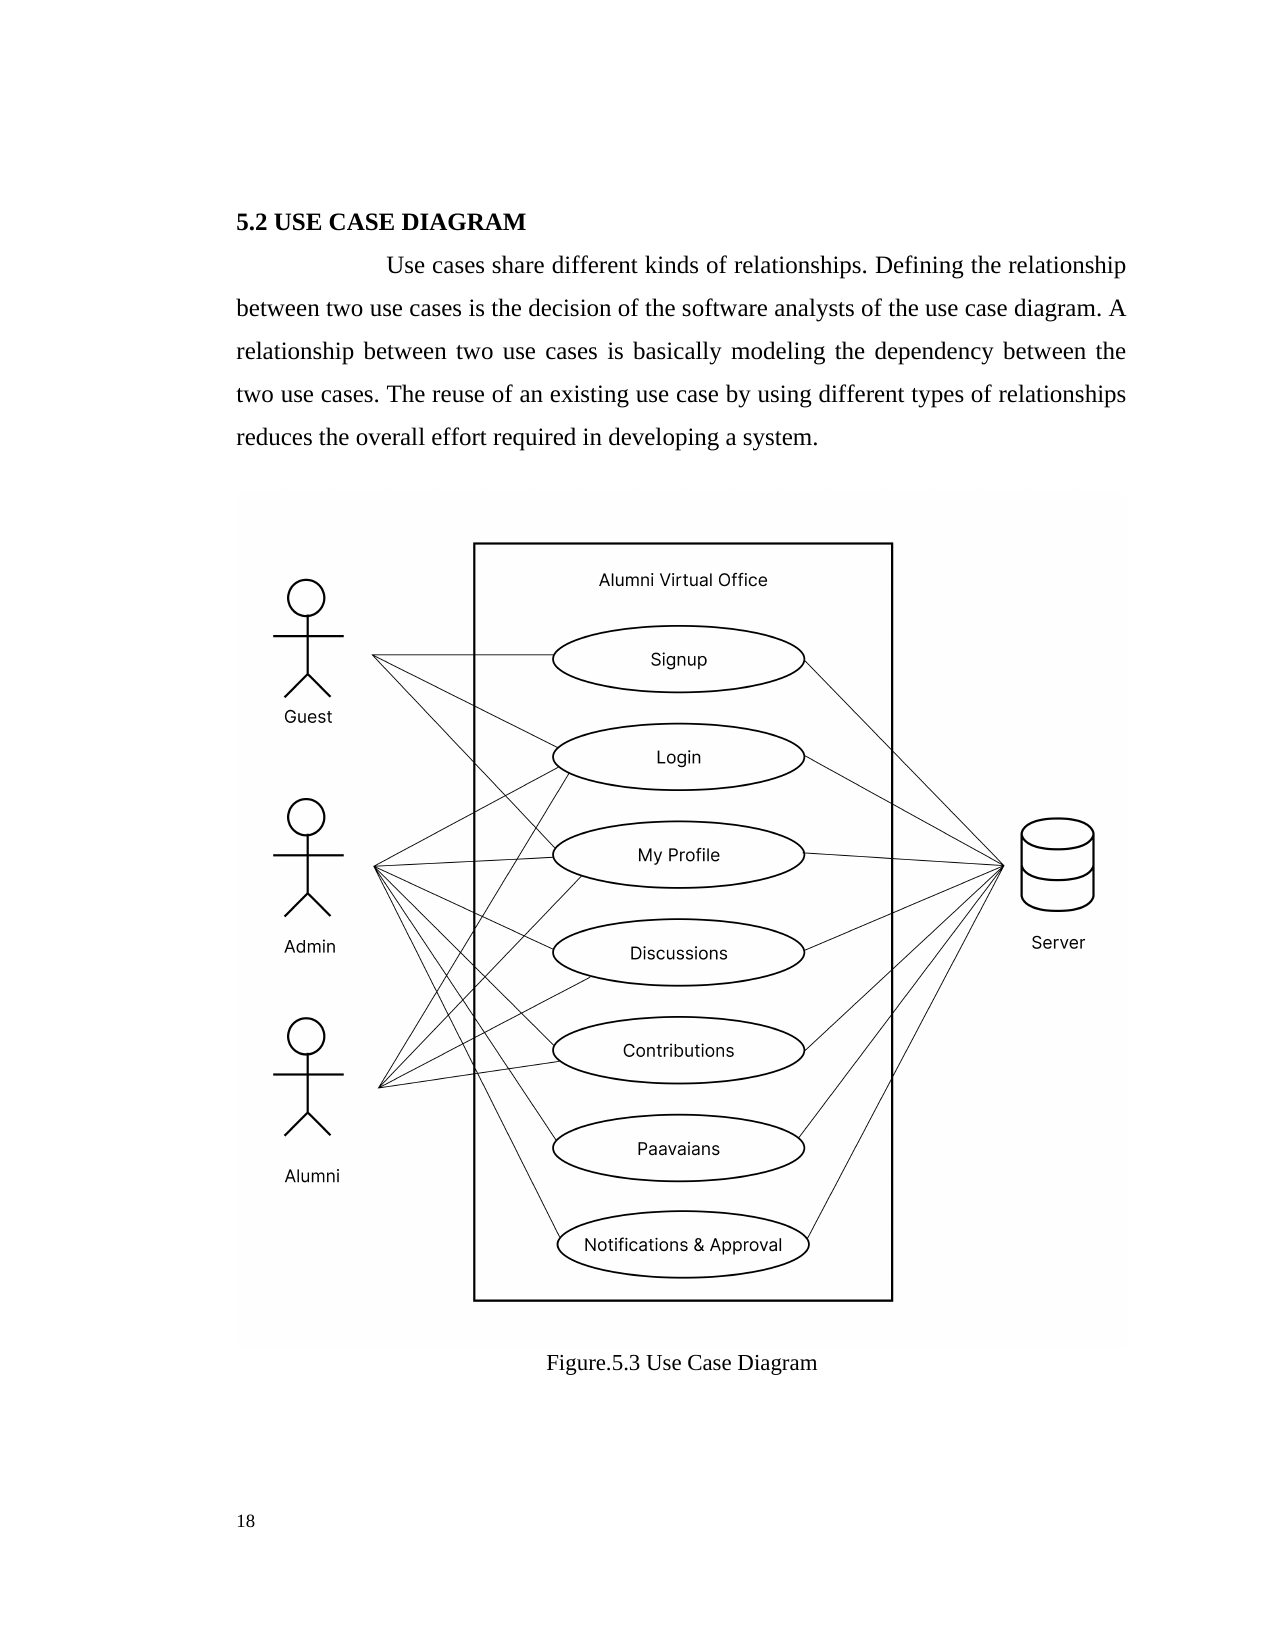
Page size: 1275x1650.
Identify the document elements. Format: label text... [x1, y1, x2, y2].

text 5.2 USE CASE DIAGRAM [236, 207, 1127, 236]
text Use cases share different kinds of relationships. Defining the relationship between two use cases is the decision of the software analysts of the use case diagram. A relationship between two use cases is basically modeling the dependency between the two use cases. The reuse of an existing use case by using different types of relationships reduces the overall effort required in developing a system. [236, 250, 1127, 451]
text Figure.5.3 Use Case Diagram [236, 1349, 1127, 1375]
picture [236, 490, 1128, 1349]
